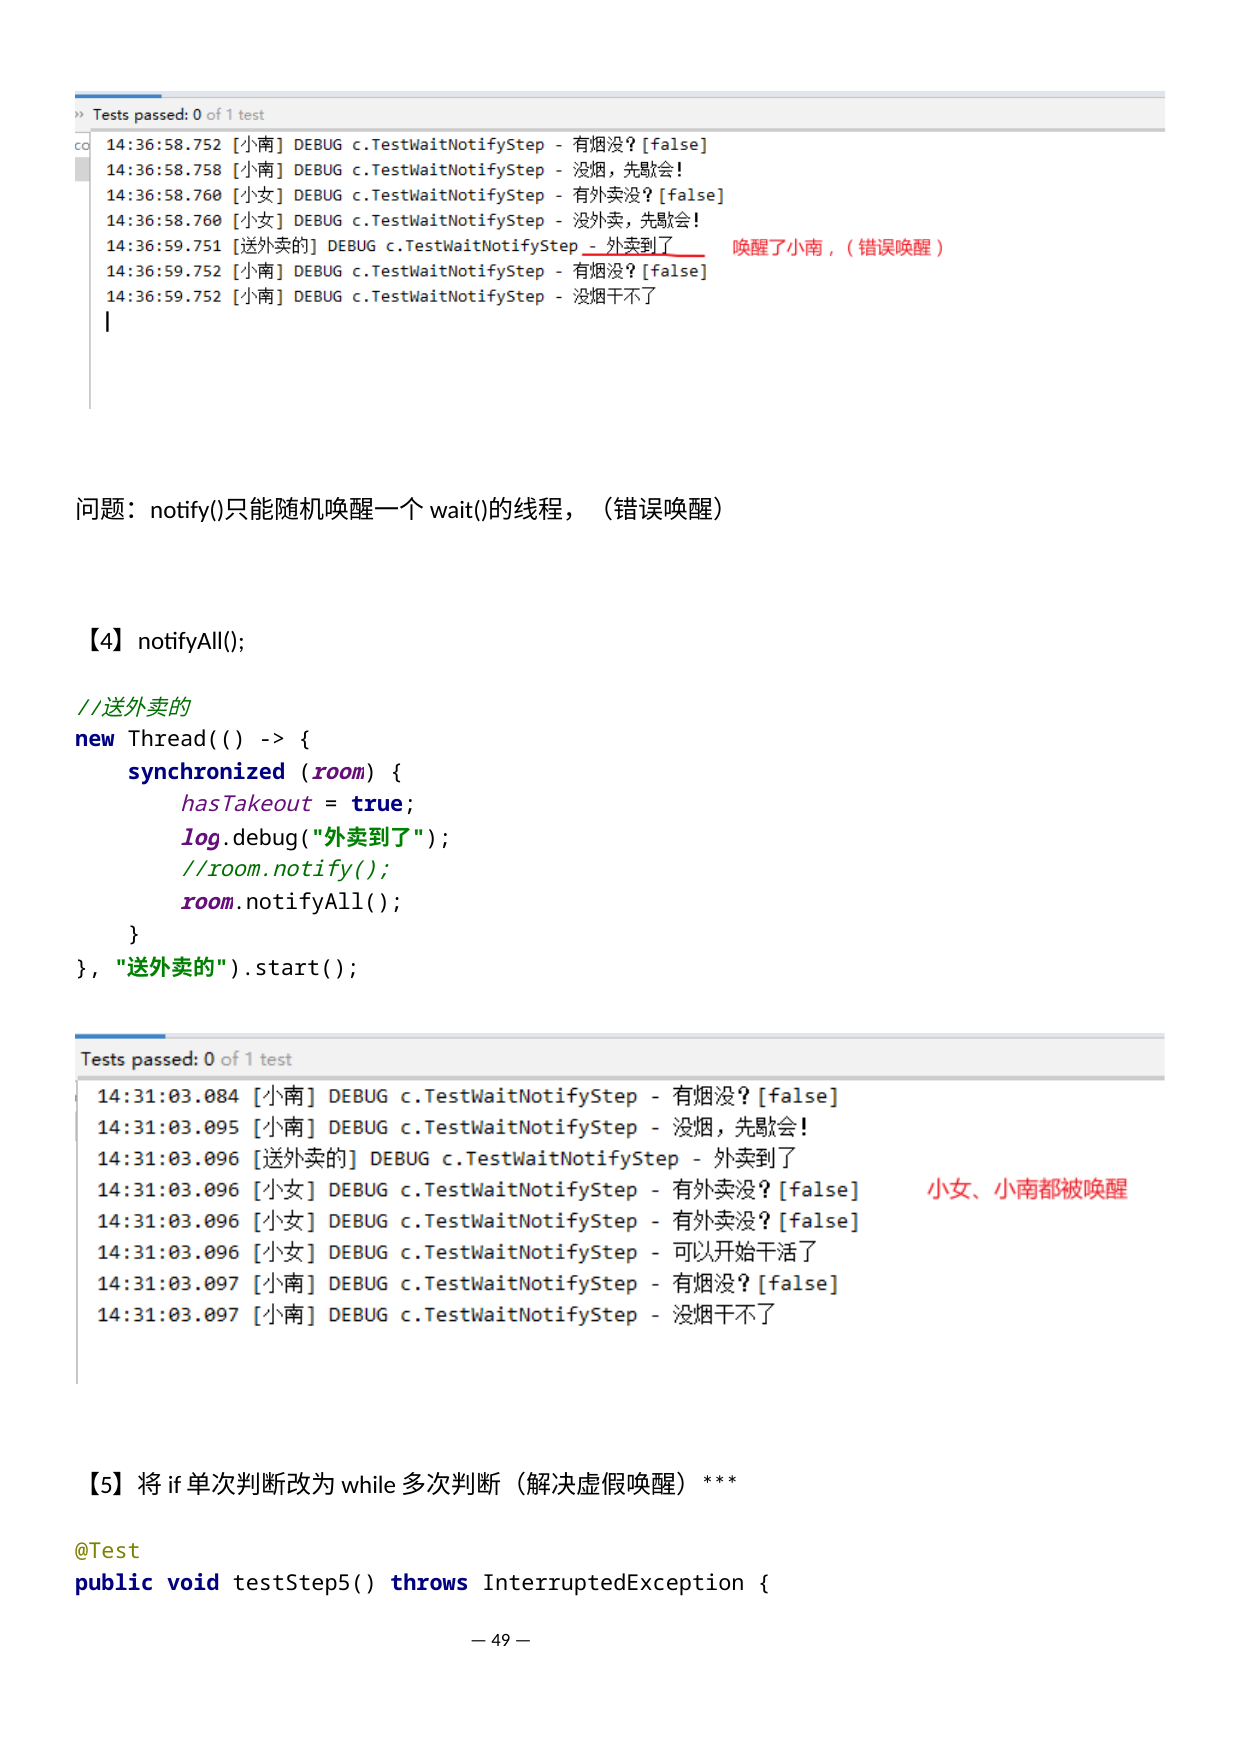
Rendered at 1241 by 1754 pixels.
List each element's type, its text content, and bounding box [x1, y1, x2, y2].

list 【4】notifyAll(); [75, 606, 1165, 671]
text //送外卖的 new Thread(() -> { synchronized (room) { hasTakeout = true; log.debug("外卖到了"); //room.notify(); room.notifyAll(); } }, "送外卖的").start(); [75, 689, 1165, 982]
picture [75, 1033, 1165, 1384]
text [75, 1533, 1165, 1598]
list 【5】将if单次判断改为while多次判断（解决虚假唤醒）*** [75, 1450, 1165, 1515]
list 问题：notify()只能随机唤醒一个wait()的线程，（错误唤醒） [75, 476, 1165, 541]
picture [75, 91, 1166, 409]
